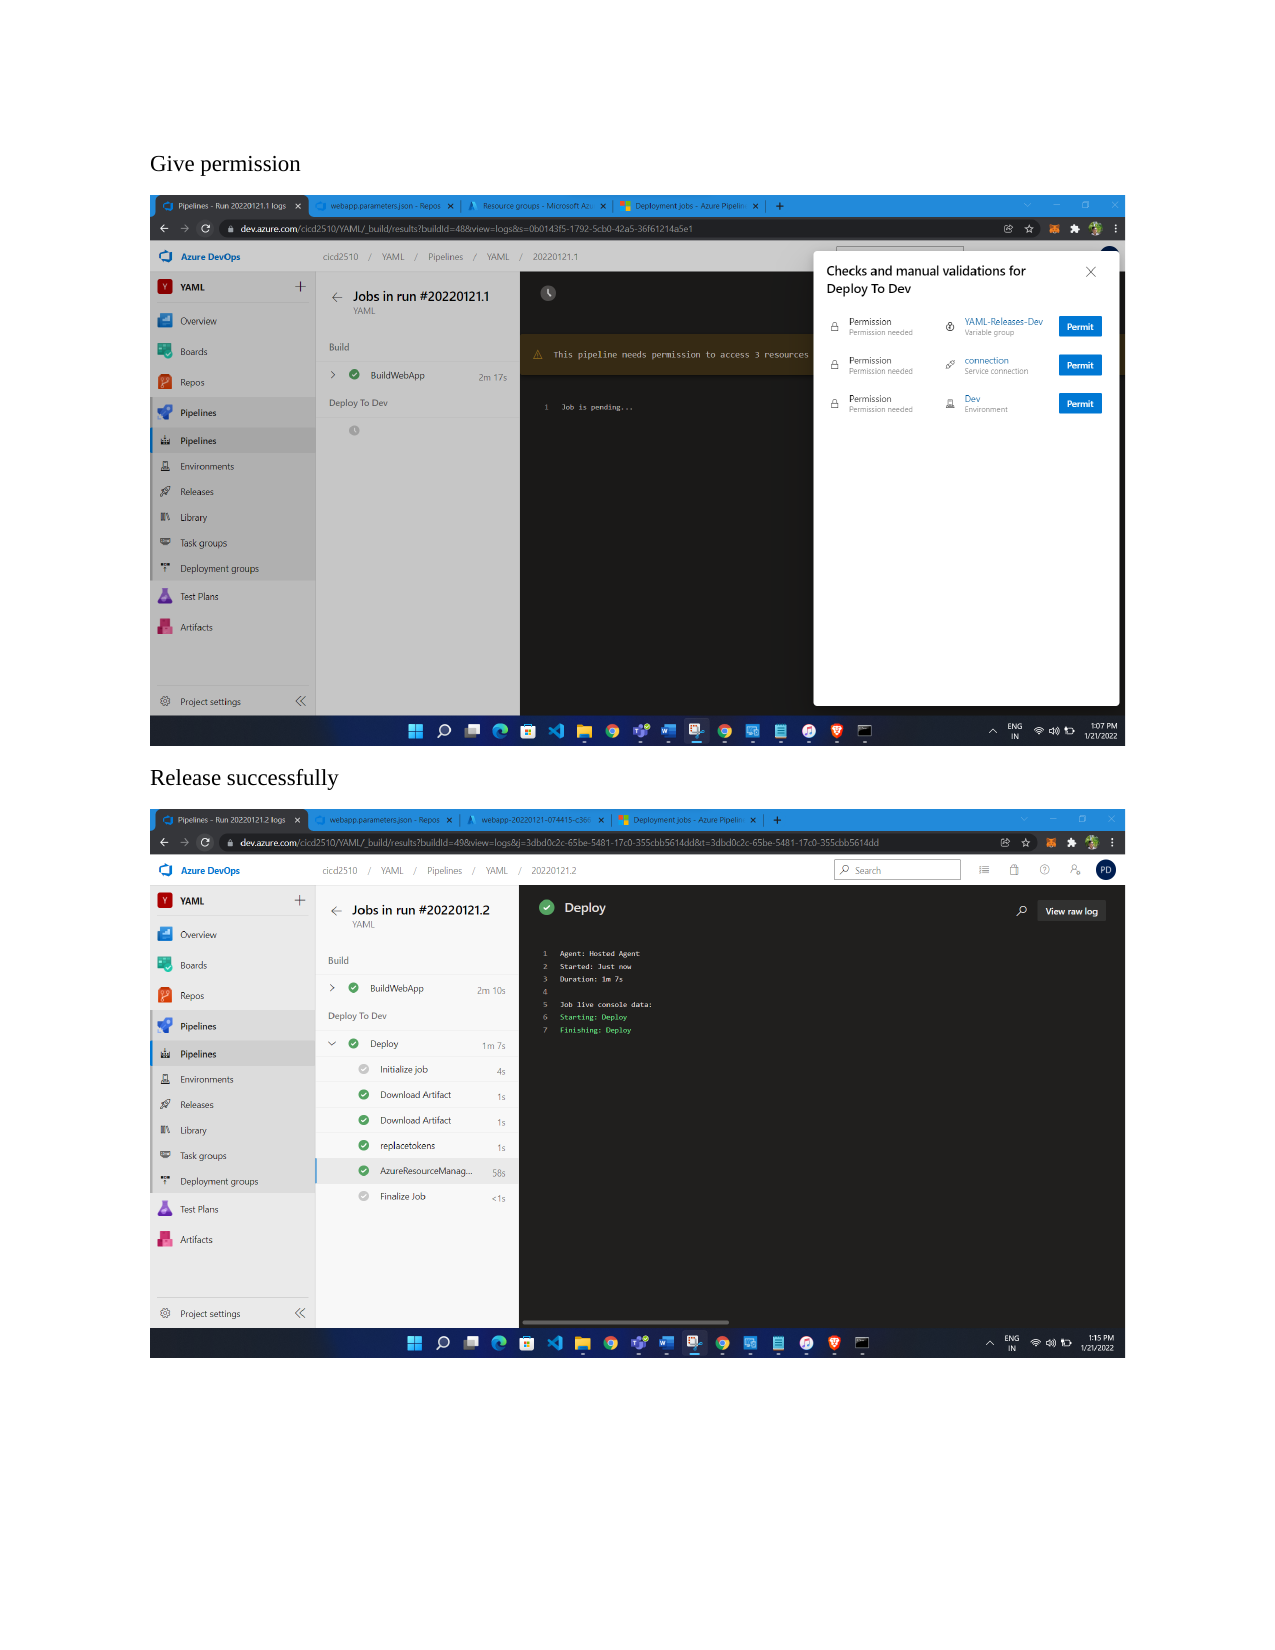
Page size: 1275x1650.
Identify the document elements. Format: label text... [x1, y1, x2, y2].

picture [150, 195, 1125, 746]
picture [150, 809, 1125, 1358]
text Give permission [150, 150, 1125, 176]
text Release successfully [150, 764, 1125, 791]
